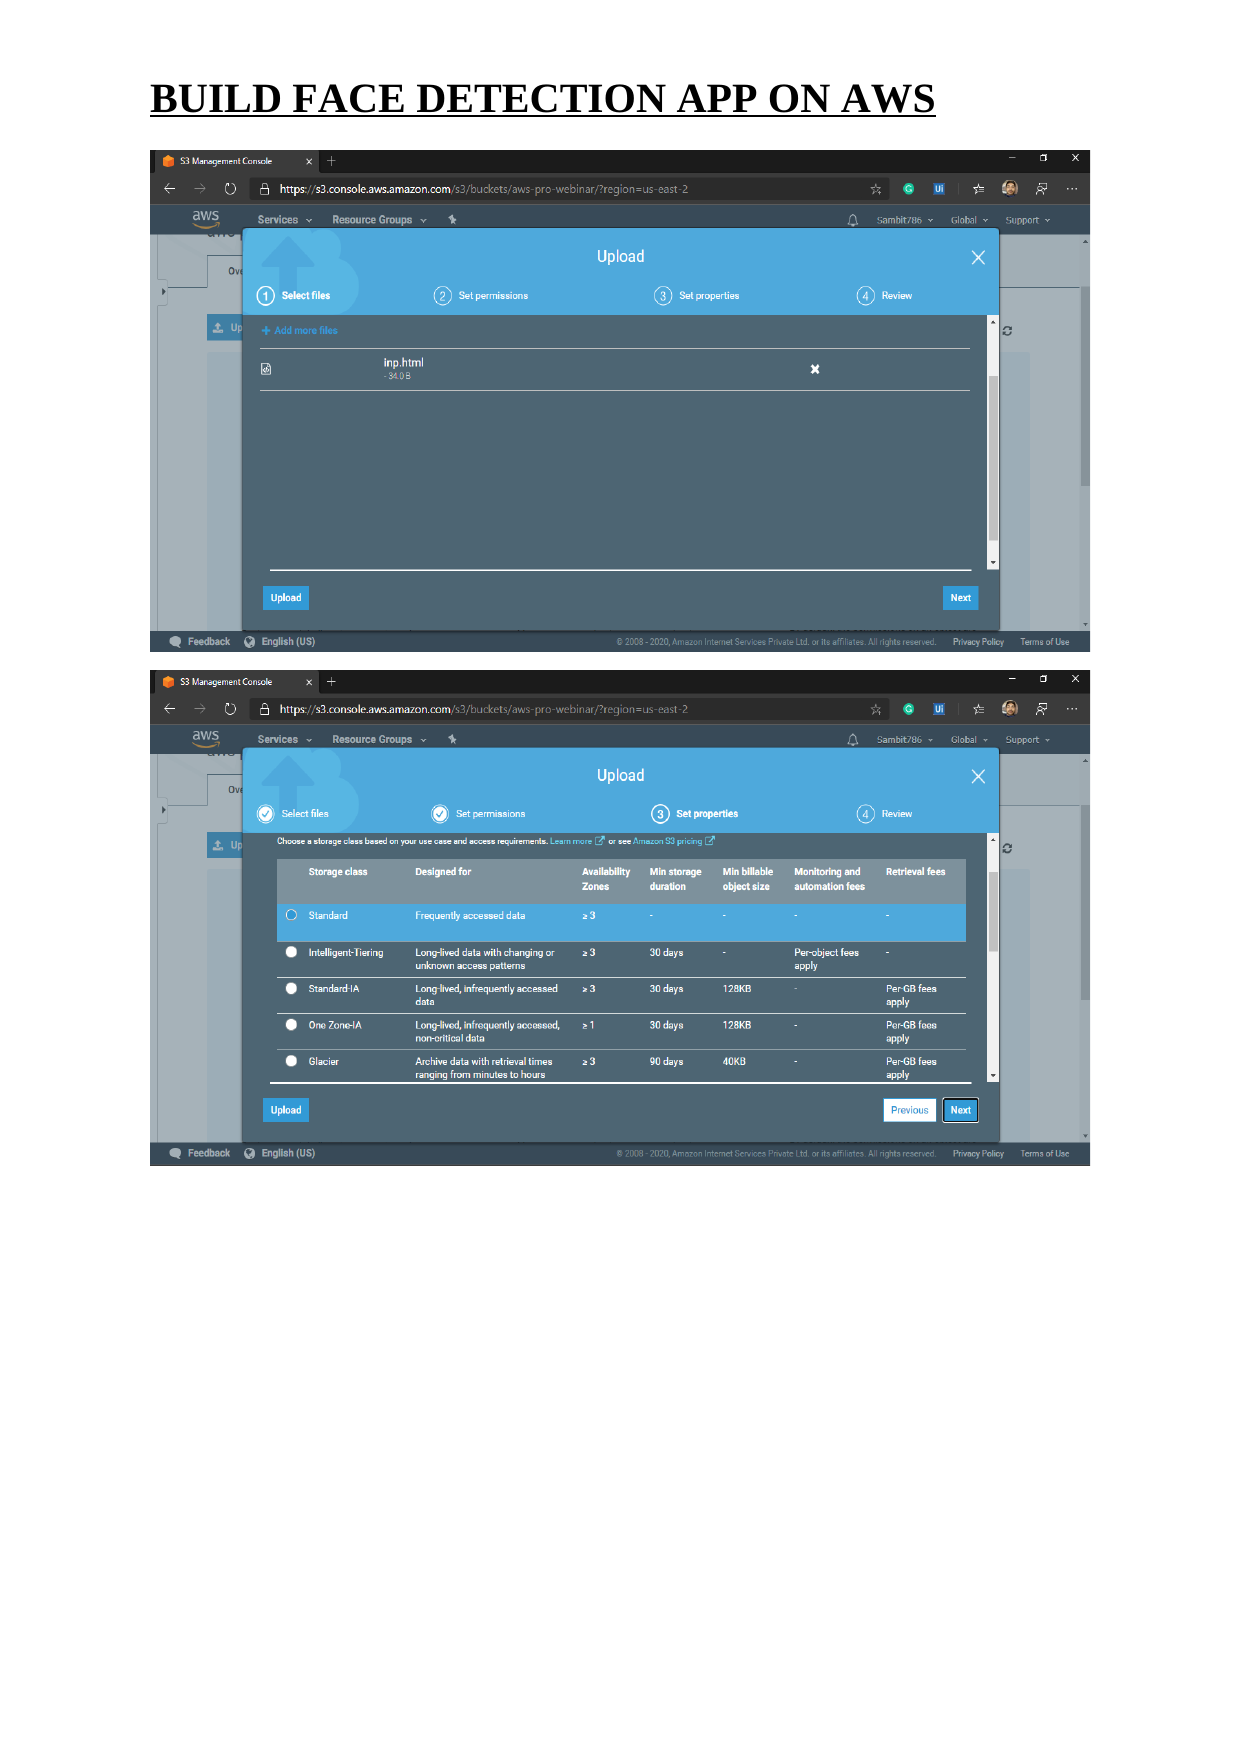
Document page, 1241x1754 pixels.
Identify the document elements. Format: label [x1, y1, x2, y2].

picture [150, 670, 1091, 1166]
picture [150, 150, 1091, 652]
